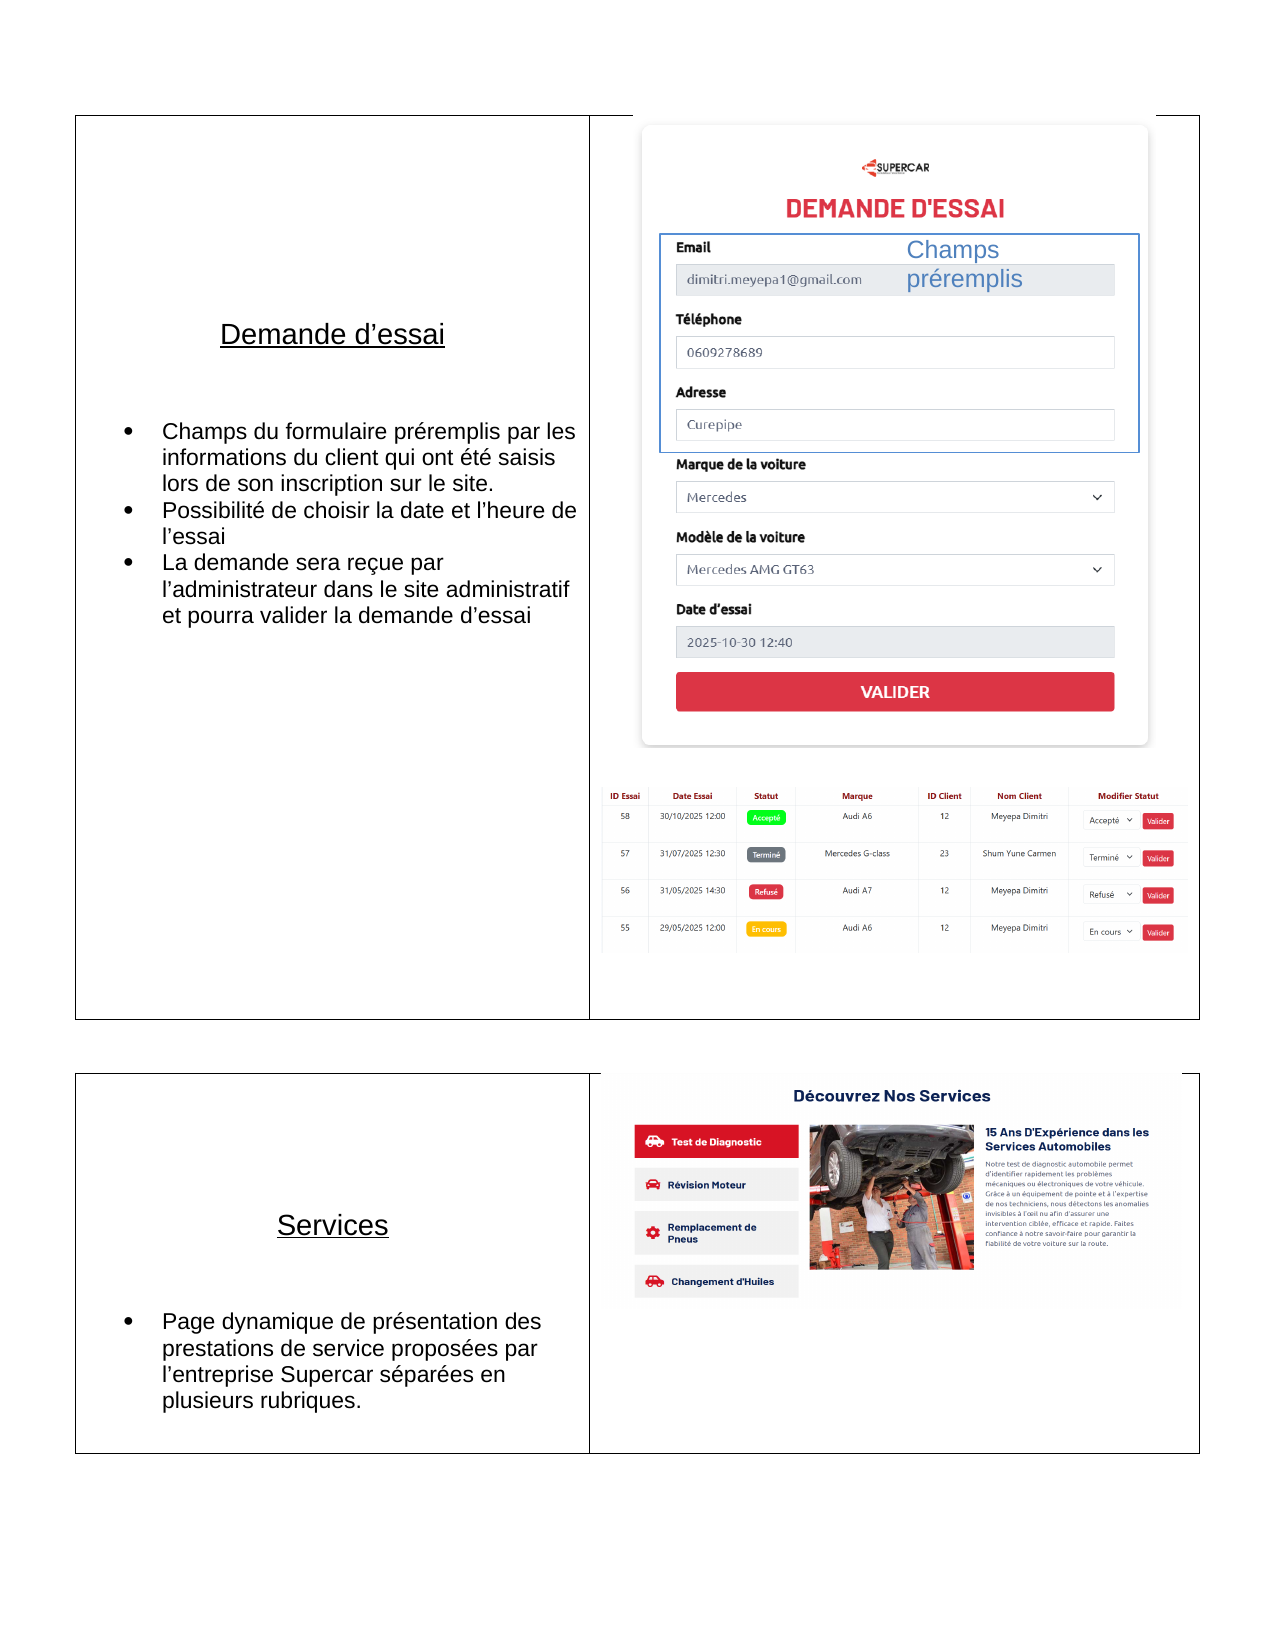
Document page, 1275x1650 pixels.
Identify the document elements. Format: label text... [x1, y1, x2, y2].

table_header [76, 1074, 589, 1453]
picture [633, 115, 1156, 748]
table_header [590, 116, 1199, 1018]
picture [601, 787, 1188, 953]
table_header [590, 1074, 1199, 1453]
picture [600, 1073, 1182, 1309]
table_header Demande d’essai Champs du formulaire préremplis par les informations du client qui ont été saisis lors de son inscription sur le site. Possibilité de choisir la date et l’heure de l’essai La demande sera reçue par l’administrateur dans le site administratif et pourra valider la demande d’essai [76, 116, 589, 1018]
